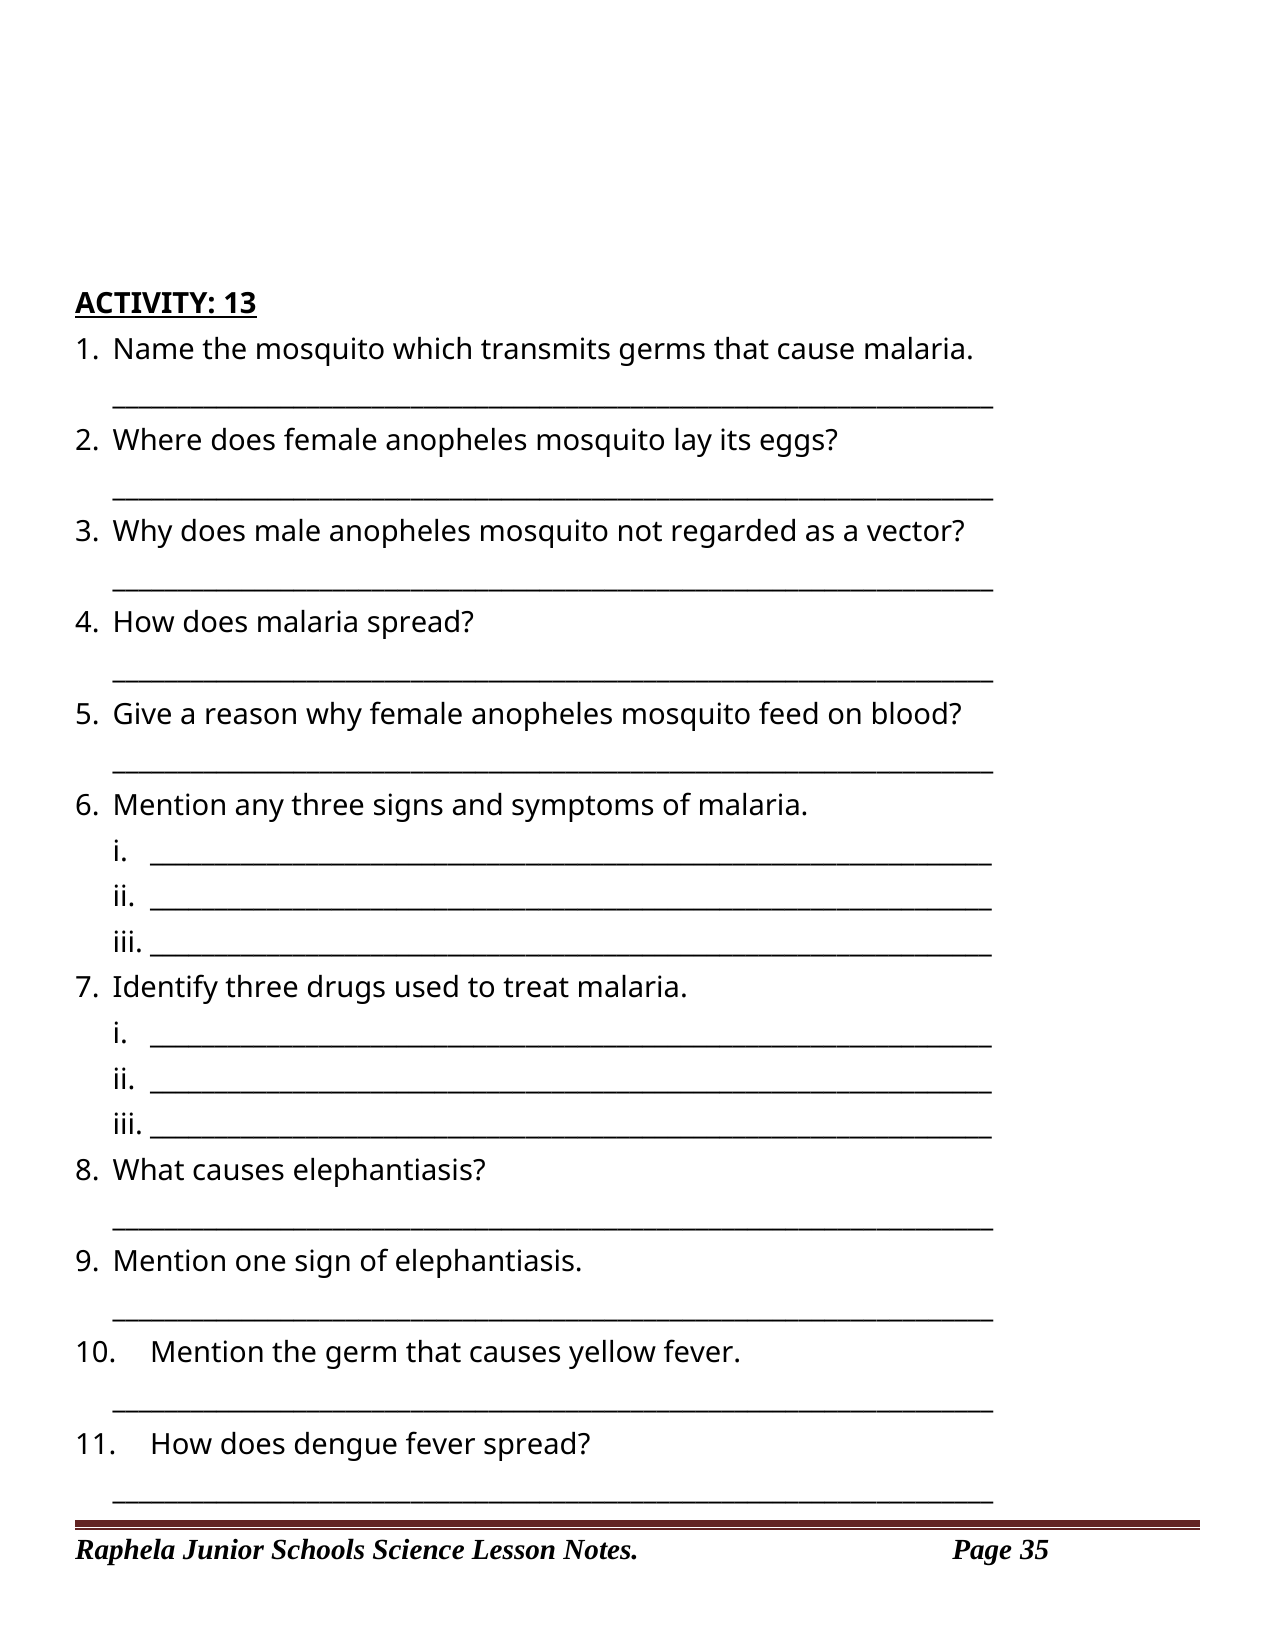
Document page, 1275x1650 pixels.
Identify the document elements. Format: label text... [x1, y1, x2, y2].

list _________________________________________________________________ [112, 875, 1200, 915]
list How does malaria spread? [75, 602, 1200, 641]
list How does dengue fever spread? [75, 1423, 1200, 1463]
list _________________________________________________________________ [112, 830, 1200, 869]
list What causes elephantiasis? [75, 1149, 1200, 1189]
list _________________________________________________________________ [112, 921, 1200, 961]
list ____________________________________________________________________ [112, 647, 1200, 687]
list ____________________________________________________________________ [112, 556, 1200, 596]
list ____________________________________________________________________ [112, 1377, 1200, 1417]
list _________________________________________________________________ [112, 1058, 1200, 1098]
list Identify three drugs used to treat malaria. [75, 967, 1200, 1006]
list Mention one sign of elephantiasis. [75, 1240, 1200, 1280]
list ____________________________________________________________________ [112, 738, 1200, 778]
list Name the mosquito which transmits germs that cause malaria. [75, 328, 1200, 368]
text ACTIVITY: 13 [75, 282, 1200, 322]
list ____________________________________________________________________ [112, 1195, 1200, 1234]
list ____________________________________________________________________ [112, 1286, 1200, 1326]
list Mention the germ that causes yellow fever. [75, 1332, 1200, 1371]
list Give a reason why female anopheles mosquito feed on blood? [75, 693, 1200, 733]
list Why does male anopheles mosquito not regarded as a vector? [75, 510, 1200, 550]
list _________________________________________________________________ [112, 1103, 1200, 1143]
list ____________________________________________________________________ [112, 465, 1200, 504]
list _________________________________________________________________ [112, 1012, 1200, 1052]
list ____________________________________________________________________ [112, 1468, 1200, 1508]
list Where does female anopheles mosquito lay its eggs? [75, 419, 1200, 459]
list Mention any three signs and symptoms of malaria. [75, 784, 1200, 824]
list ____________________________________________________________________ [112, 373, 1200, 413]
